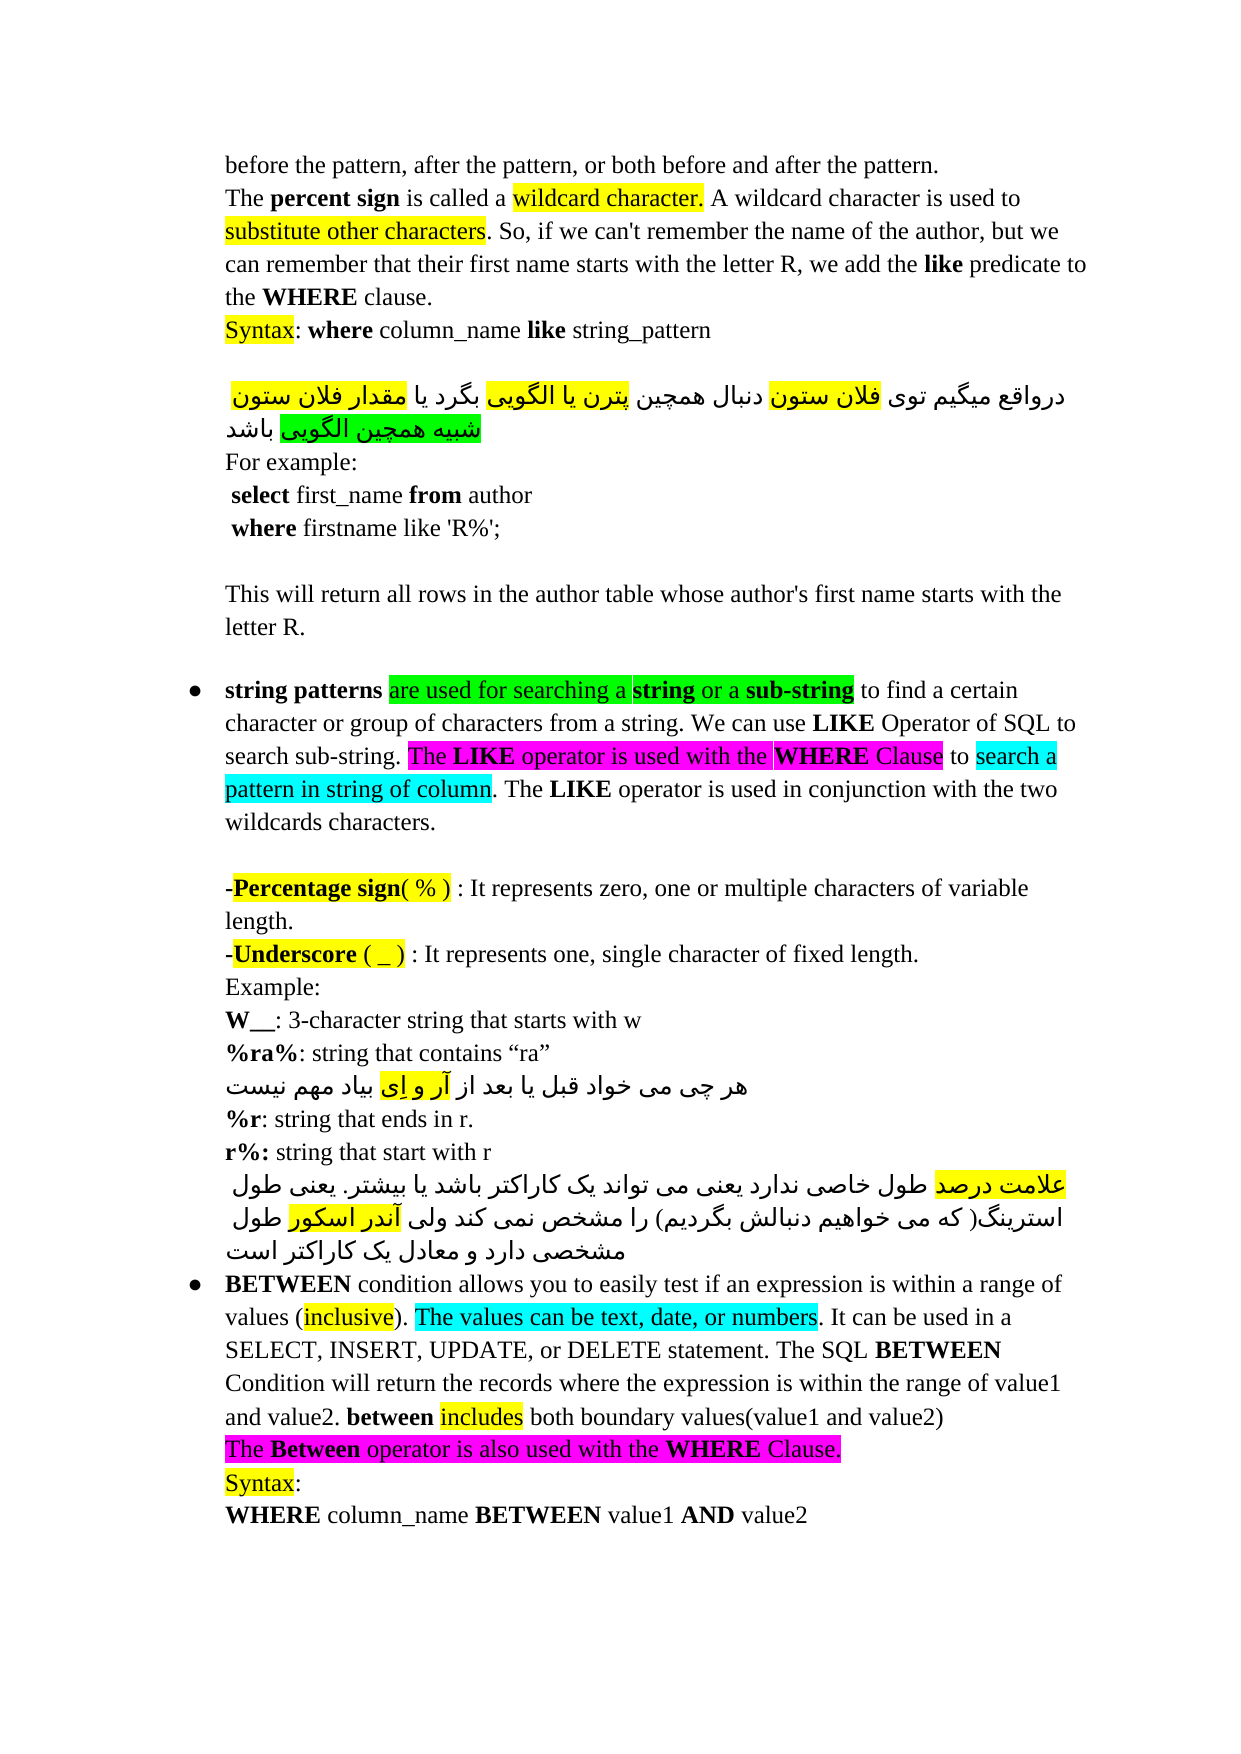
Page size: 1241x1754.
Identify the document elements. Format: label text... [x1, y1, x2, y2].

list string patterns are used for searching a string or a sub-string to find a certain character or group of characters from a string. We can use LIKE Operator of SQL to search sub-string. The LIKE operator is used with the WHERE Clause to search a pattern in string of column. The LIKE operator is used in conjunction with the two wildcards characters. [187, 675, 1090, 836]
text -Underscore ( _ ) : It represents one, single character of fixed length. Example: W__: 3-character string that starts with w %ra%: string that contains “ra” هر چی می خواد قبل یا بعد از آر و اِی بیاد مهم نیست %r: string that ends in r. r%: string that start with r علامت درصد طول خاصی ندارد یعنی می تواند یک کاراکتر باشد یا بیشتر. یعنی طول استرینگ( که می خواهیم دنبالش بگردیم) را مشخص نمی کند ولی آندر اسکور طول مشخصی دارد و معادل یک کاراکتر است [225, 939, 1090, 1265]
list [187, 150, 1090, 671]
list BETWEEN condition allows you to easily test if an expression is within a range of values (inclusive). The values can be text, date, or numbers. It can be used in a SELECT, INSERT, UPDATE, or DELETE statement. The SQL BETWEEN Condition will return the records where the expression is within the range of value1 and value2. between includes both boundary values(value1 and value2) The Between operator is also used with the WHERE Clause. Syntax: WHERE column_name BETWEEN value1 AND value2 [187, 1269, 1090, 1529]
text -Percentage sign( % ) : It represents zero, one or multiple characters of variable length. [225, 873, 1090, 935]
